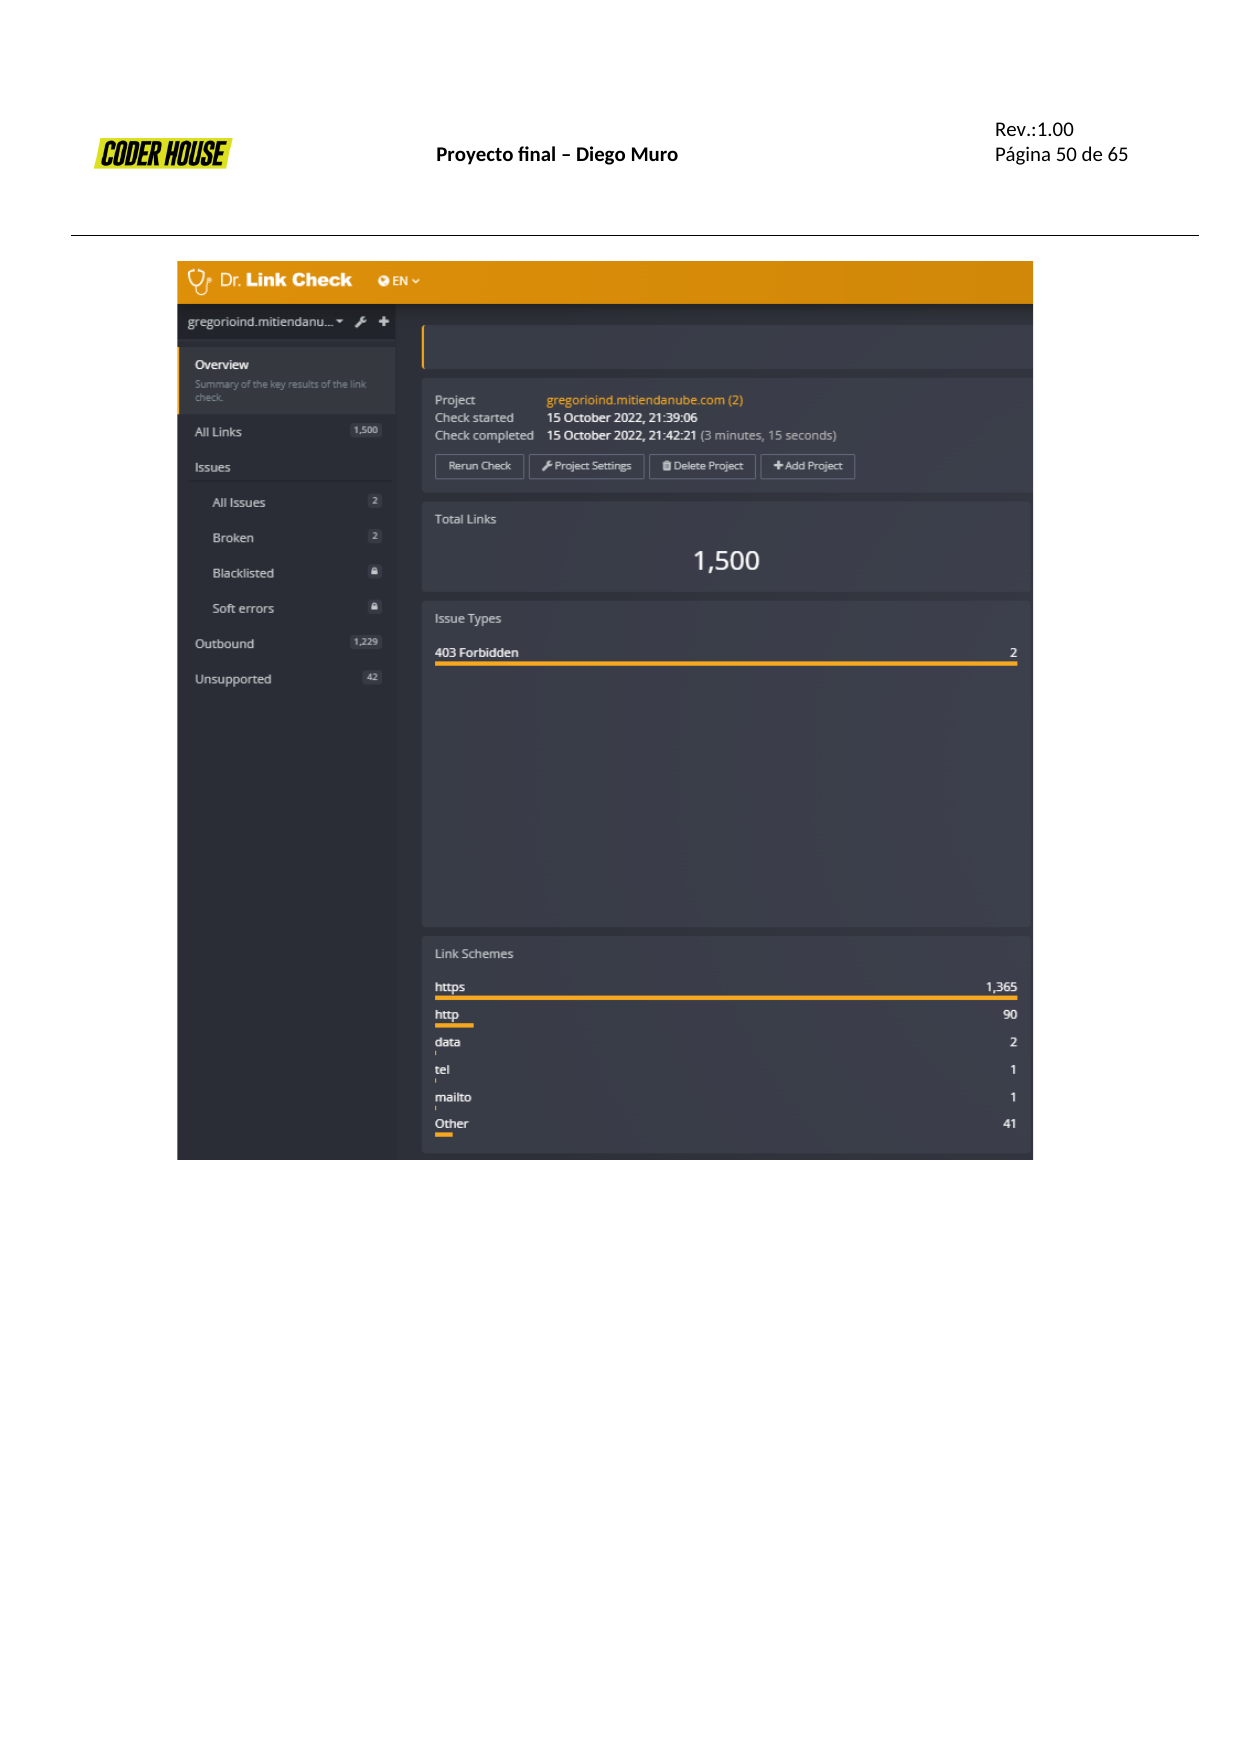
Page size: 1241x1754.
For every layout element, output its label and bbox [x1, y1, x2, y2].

picture [82, 73, 244, 235]
picture [177, 261, 1034, 1160]
